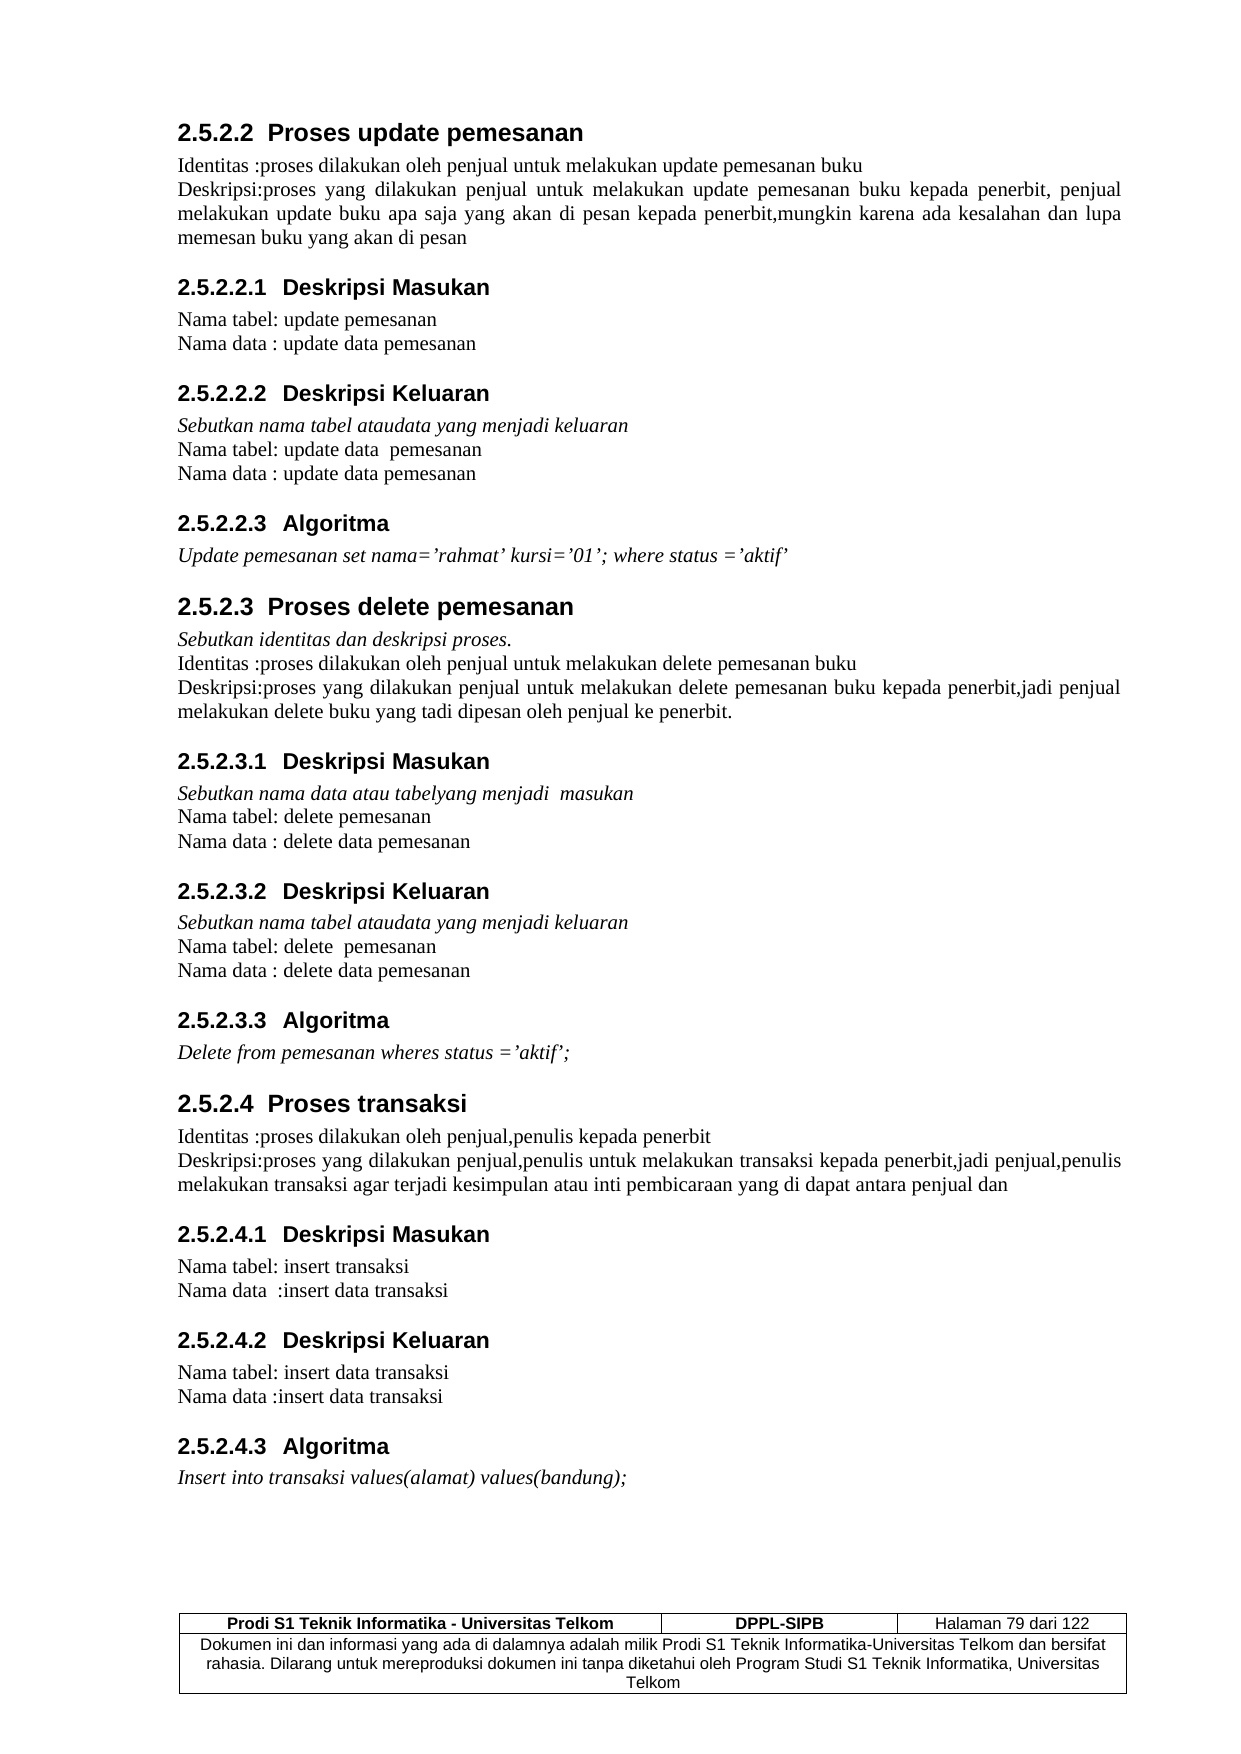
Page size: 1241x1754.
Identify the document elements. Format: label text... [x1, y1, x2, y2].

subtitle Algoritma [177, 1007, 1122, 1034]
text Identitas :proses dilakukan oleh penjual,penulis kepada penerbit [177, 1124, 1122, 1148]
text Nama tabel: insert transaksi [177, 1254, 1122, 1278]
text Sebutkan nama data atau tabelyang menjadi masukan [177, 780, 1122, 804]
subtitle Deskripsi Keluaran [177, 878, 1122, 904]
subtitle Proses delete pemesanan [177, 592, 1122, 620]
text Insert into transaksi values(alamat) values(bandung); [177, 1465, 1122, 1489]
text Deskripsi:proses yang dilakukan penjual,penulis untuk melakukan transaksi kepada penerbit,jadi penjual,penulis melakukan transaksi agar terjadi kesimpulan atau inti pembicaraan yang di dapat antara penjual dan [177, 1148, 1122, 1196]
text Nama data : delete data pemesanan [177, 828, 1122, 853]
text Nama data : update data pemesanan [177, 331, 1122, 355]
text Nama tabel: insert data transaksi [177, 1359, 1122, 1384]
text Identitas :proses dilakukan oleh penjual untuk melakukan update pemesanan buku [177, 153, 1122, 177]
text Delete from pemesanan wheres status =’aktif’; [177, 1040, 1122, 1064]
text Sebutkan nama tabel ataudata yang menjadi keluaran [177, 910, 1122, 934]
subtitle Algoritma [177, 1433, 1122, 1459]
text Nama data :insert data transaksi [177, 1384, 1122, 1408]
subtitle Deskripsi Masukan [177, 748, 1122, 774]
subtitle Proses update pemesanan [177, 118, 1122, 147]
text Nama tabel: update data pemesanan [177, 437, 1122, 461]
text Nama data : update data pemesanan [177, 461, 1122, 485]
text Deskripsi:proses yang dilakukan penjual untuk melakukan delete pemesanan buku kepada penerbit,jadi penjual melakukan delete buku yang tadi dipesan oleh penjual ke penerbit. [177, 675, 1122, 723]
subtitle Proses transaksi [177, 1089, 1122, 1118]
text Nama tabel: update pemesanan [177, 307, 1122, 331]
text Update pemesanan set nama=’rahmat’ kursi=’01’; where status =’aktif’ [177, 542, 1122, 567]
text Sebutkan nama tabel ataudata yang menjadi keluaran [177, 413, 1122, 437]
text Nama data :insert data transaksi [177, 1278, 1122, 1302]
text Nama data : delete data pemesanan [177, 958, 1122, 982]
text Deskripsi:proses yang dilakukan penjual untuk melakukan update pemesanan buku kepada penerbit, penjual melakukan update buku apa saja yang akan di pesan kepada penerbit,mungkin karena ada kesalahan dan lupa memesan buku yang akan di pesan [177, 177, 1122, 249]
text Nama tabel: delete pemesanan [177, 934, 1122, 958]
subtitle Deskripsi Keluaran [177, 1327, 1122, 1353]
text Identitas :proses dilakukan oleh penjual untuk melakukan delete pemesanan buku [177, 651, 1122, 675]
text Sebutkan identitas dan deskripsi proses. [177, 627, 1122, 651]
subtitle Deskripsi Masukan [177, 1221, 1122, 1248]
text Nama tabel: delete pemesanan [177, 804, 1122, 828]
subtitle Algoritma [177, 510, 1122, 536]
subtitle Deskripsi Keluaran [177, 380, 1122, 406]
subtitle Deskripsi Masukan [177, 274, 1122, 301]
